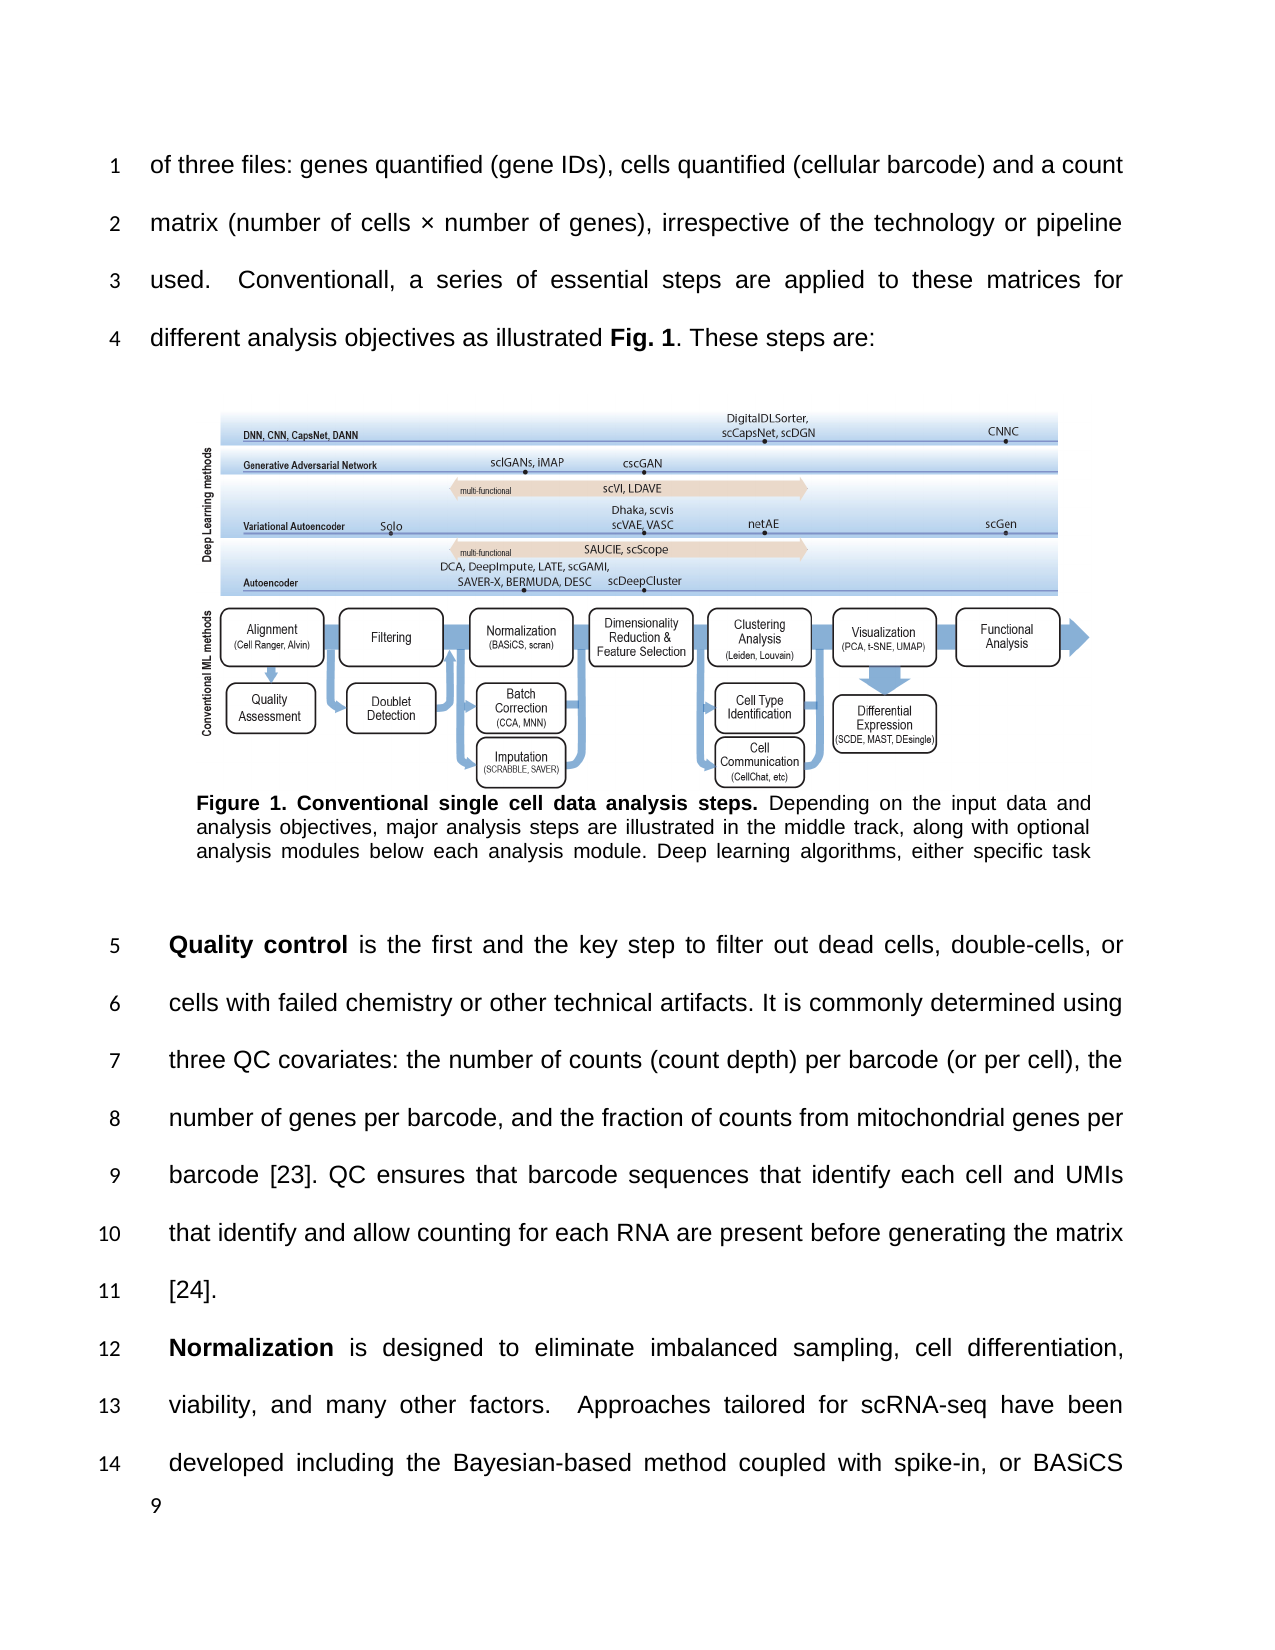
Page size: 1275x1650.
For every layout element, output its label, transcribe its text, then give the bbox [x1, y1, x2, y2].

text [169, 1332, 1125, 1476]
picture [196, 394, 1092, 791]
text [150, 150, 1125, 351]
